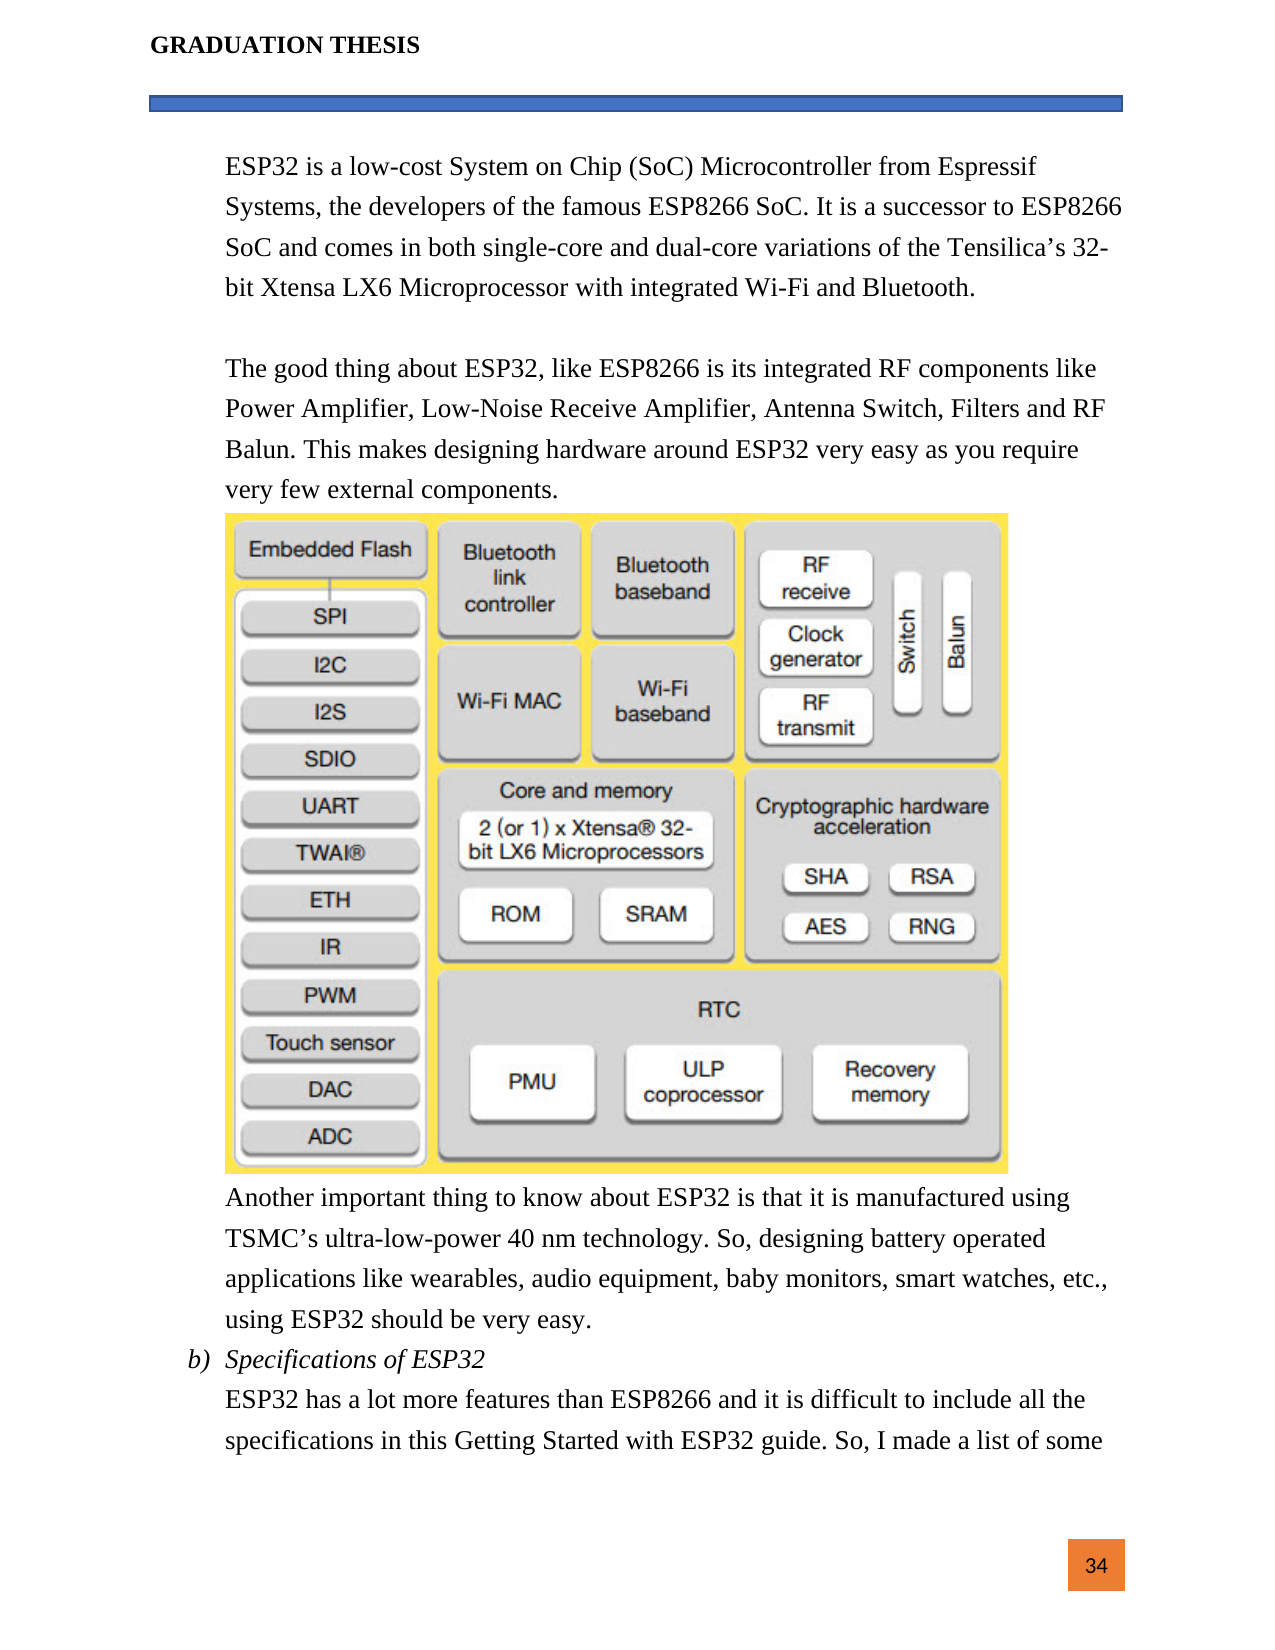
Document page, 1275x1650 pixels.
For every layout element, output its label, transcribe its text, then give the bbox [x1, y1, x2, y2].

list Another important thing to know about ESP32 is that it is manufactured using TSMC’s ultra-low-power 40 nm technology. So, designing battery operated applications like wearables, audio equipment, baby monitors, smart watches, etc., using ESP32 should be very easy. [225, 1181, 1125, 1334]
picture [225, 513, 1009, 1174]
list The good thing about ESP32, like ESP8266 is its integrated RF components like Power Amplifier, Low-Noise Receive Amplifier, Antenna Switch, Filters and RF Balun. This makes designing hardware around ESP32 very easy as you require very few external components. [225, 352, 1125, 504]
list Specifications of ESP32 [187, 1343, 1125, 1374]
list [225, 1383, 1125, 1455]
list ESP32 is a low-cost System on Chip (SoC) Microcontroller from Espressif Systems, the developers of the famous ESP8266 SoC. It is a successor to ESP8266 SoC and comes in both single-core and dual-core variations of the Tensilica’s 32-bit Xtensa LX6 Microprocessor with integrated Wi-Fi and Bluetooth. [225, 150, 1125, 302]
